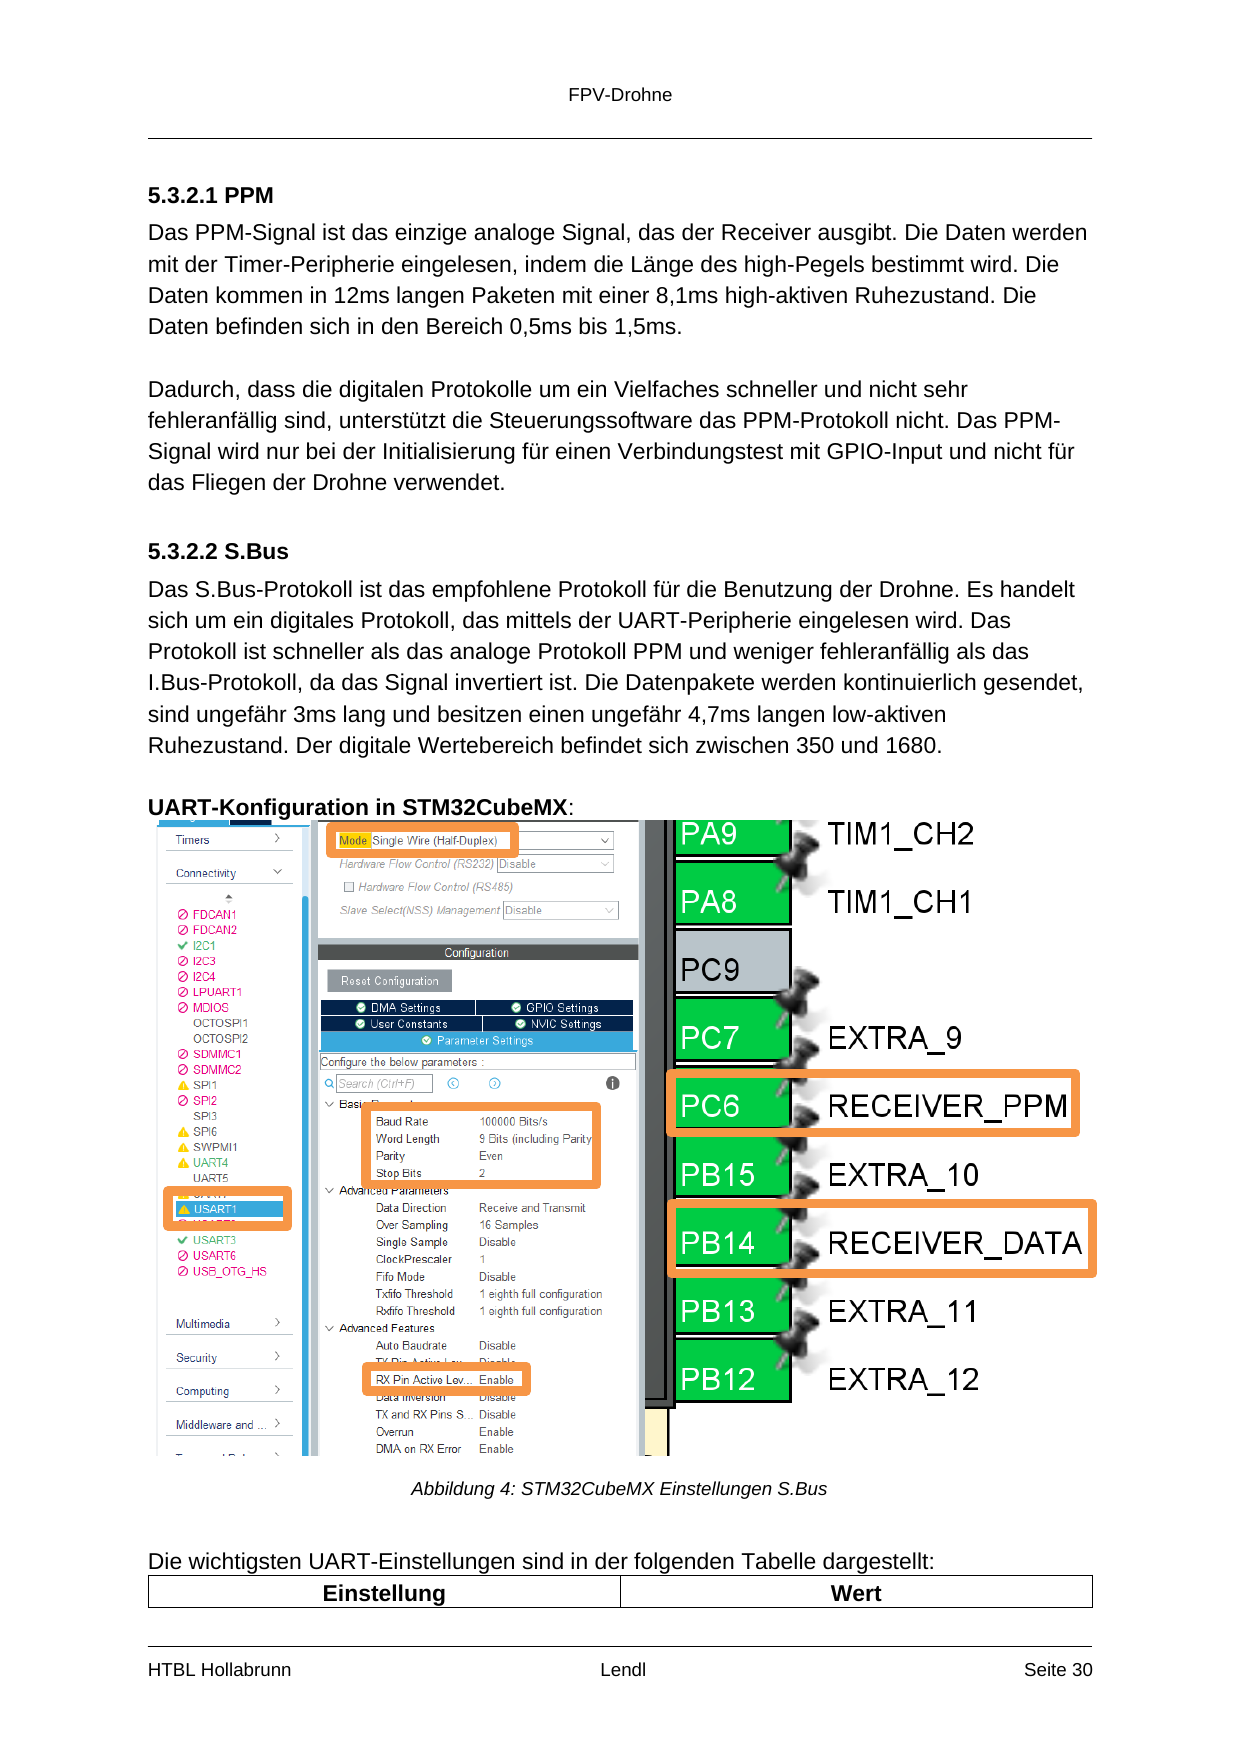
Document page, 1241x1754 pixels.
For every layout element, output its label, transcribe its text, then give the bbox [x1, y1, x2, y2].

table_header Einstellung [149, 1576, 620, 1607]
text Dadurch, dass die digitalen Protokolle um ein Vielfaches schneller und nicht sehr fehleranfällig sind, unterstützt die Steuerungssoftware das PPM-Protokoll nicht. Das PPM-Signal wird nur bei der Initialisierung für einen Verbindungstest mit GPIO-Input und nicht für das Fliegen der Drohne verwendet. [148, 371, 1092, 496]
table_header Wert [621, 1576, 1092, 1607]
text Das PPM-Signal ist das einzige analoge Signal, das der Receiver ausgibt. Die Daten werden mit der Timer-Peripherie eingelesen, indem die Länge des high-Pegels bestimmt wird. Die Daten kommen in 12ms langen Paketen mit einer 8,1ms high-aktiven Ruhezustand. Die Daten befinden sich in den Bereich 0,5ms bis 1,5ms. [148, 214, 1092, 339]
picture [147, 820, 1093, 1456]
text UART-Konfiguration in STM32CubeMX: [148, 789, 1092, 820]
picture [676, 1208, 1088, 1269]
text Das S.Bus-Protokoll ist das empfohlene Protokoll für die Benutzung der Drohne. Es handelt sich um ein digitales Protokoll, das mittels der UART-Peripherie eingelesen wird. Das Protokoll ist schneller als das analoge Protokoll PPM und weniger fehleranfällig als das I.Bus-Protokoll, da das Signal invertiert ist. Die Datenpakete werden kontinuierlich gesendet, sind ungefähr 3ms lang und besitzen einen ungefähr 4,7ms langen low-aktiven Ruhezustand. Der digitale Wertebereich befindet sich zwischen 350 und 1680. [148, 571, 1092, 758]
text Die wichtigsten UART-Einstellungen sind in der folgenden Tabelle dargestellt: [148, 1543, 1092, 1574]
subtitle PPM [148, 177, 1092, 208]
text Abbildung 4: STM32CubeMX Einstellungen S.Bus [148, 1468, 1092, 1499]
subtitle S.Bus [148, 533, 1092, 564]
